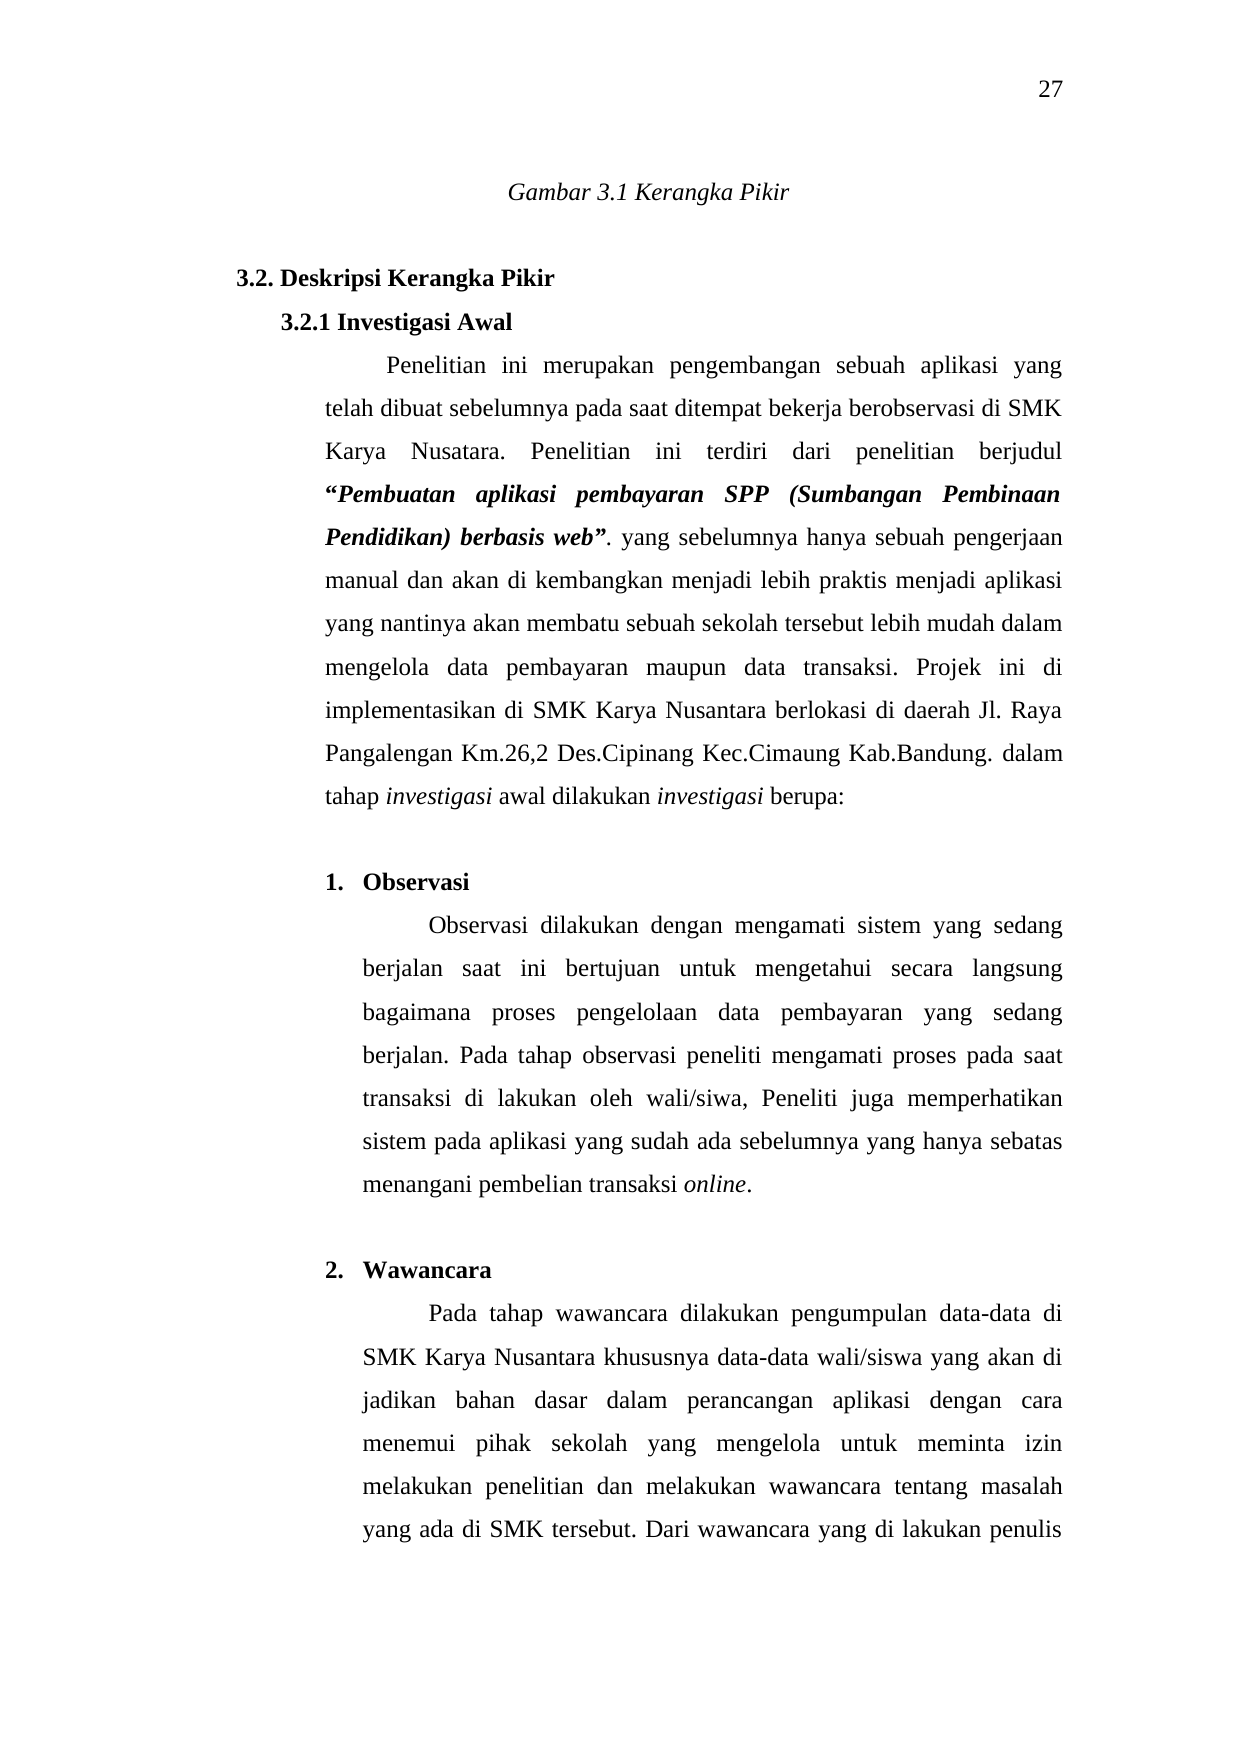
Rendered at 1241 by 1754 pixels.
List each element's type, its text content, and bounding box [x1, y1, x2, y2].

list Observasi dilakukan dengan mengamati sistem yang sedang berjalan saat ini bertujuan untuk mengetahui secara langsung bagaimana proses pengelolaan data pembayaran yang sedang berjalan. Pada tahap observasi peneliti mengamati proses pada saat transaksi di lakukan oleh wali/siwa, Peneliti juga memperhatikan sistem pada aplikasi yang sudah ada sebelumnya yang hanya sebatas menangani pembelian transaksi online. [362, 910, 1063, 1198]
text 3.2. Deskripsi Kerangka Pikir [236, 263, 1063, 292]
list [362, 1298, 1063, 1543]
text 3.2.1 Investigasi Awal [281, 307, 1063, 335]
text Penelitian ini merupakan pengembangan sebuah aplikasi yang telah dibuat sebelumnya pada saat ditempat bekerja berobservasi di SMK Karya Nusatara. Penelitian ini terdiri dari penelitian berjudul “Pembuatan aplikasi pembayaran SPP (Sumbangan Pembinaan Pendidikan) berbasis web”. yang sebelumnya hanya sebuah pengerjaan manual dan akan di kembangkan menjadi lebih praktis menjadi aplikasi yang nantinya akan membatu sebuah sekolah tersebut lebih mudah dalam mengelola data pembayaran maupun data transaksi. Projek ini di implementasikan di SMK Karya Nusantara berlokasi di daerah Jl. Raya Pangalengan Km.26,2 Des.Cipinang Kec.Cimaung Kab.Bandung. dalam tahap investigasi awal dilakukan investigasi berupa: [325, 350, 1063, 810]
text Gambar 3.1 Kerangka Pikir [236, 177, 1063, 206]
list Wawancara [325, 1255, 1063, 1284]
list Observasi [325, 867, 1063, 896]
